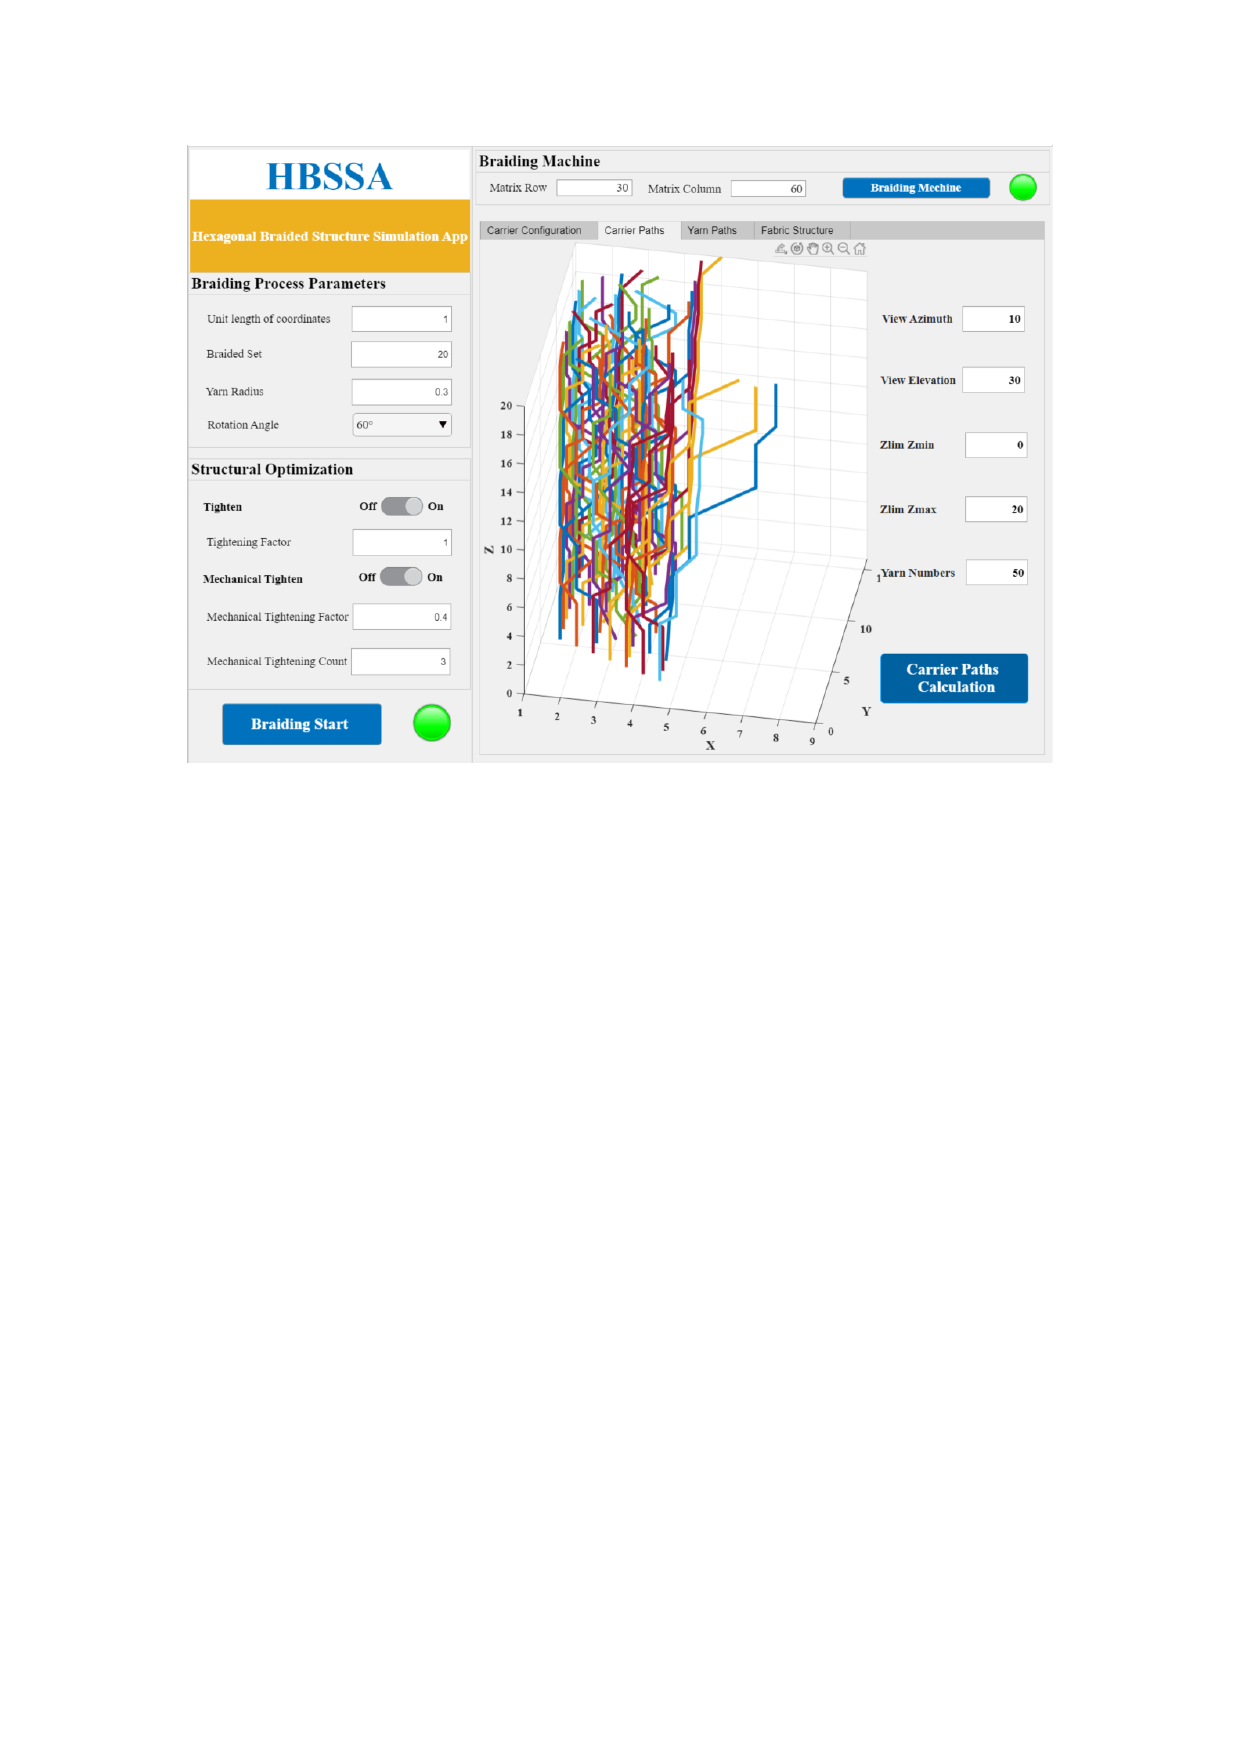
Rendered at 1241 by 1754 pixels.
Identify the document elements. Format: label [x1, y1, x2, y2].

picture [187, 145, 1053, 763]
